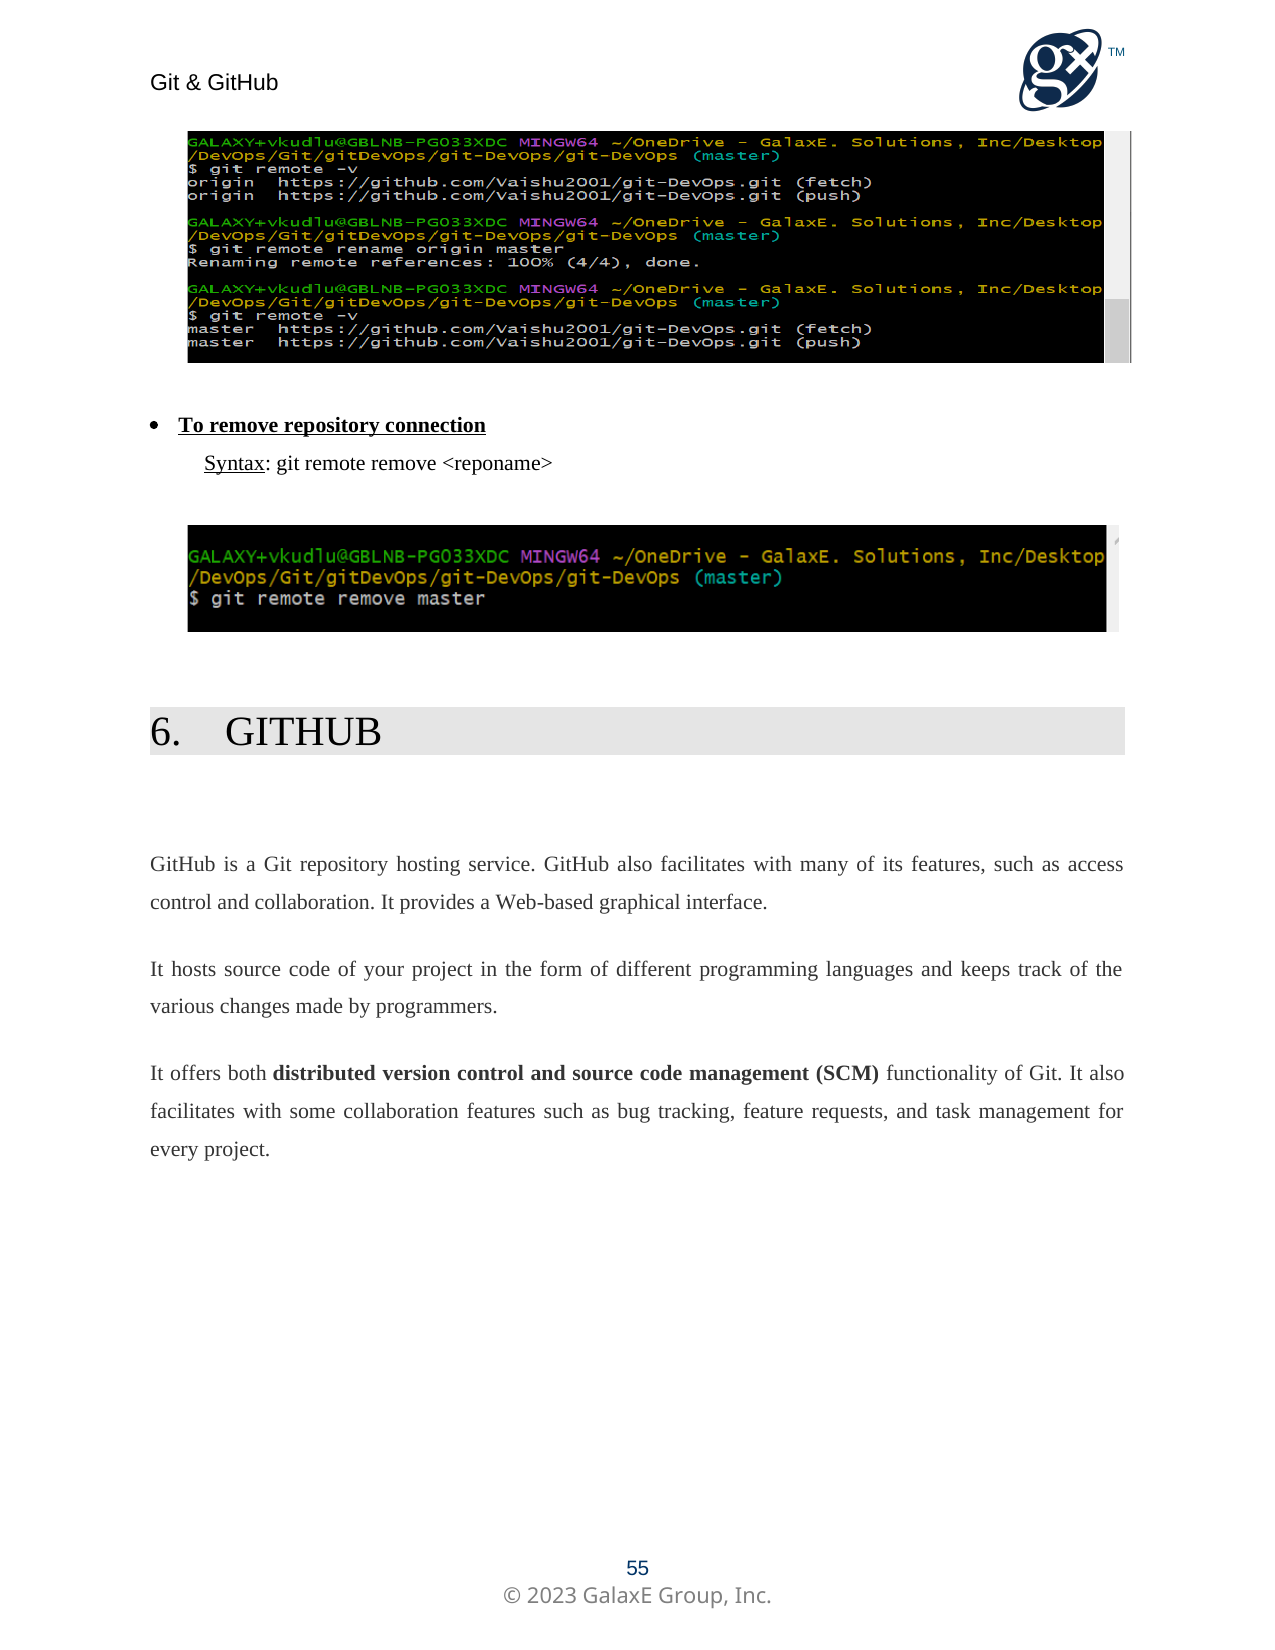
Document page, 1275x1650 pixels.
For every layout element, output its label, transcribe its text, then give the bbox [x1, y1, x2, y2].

list To remove repository connection [150, 412, 1125, 437]
list Syntax: git remote remove <reponame> [187, 450, 1125, 475]
text It hosts source code of your project in the form of different programming languages and keeps track of the various changes made by programmers. [150, 956, 1125, 1019]
list 6. GITHUB [150, 707, 1125, 755]
text GitHub is a Git repository hosting service. GitHub also facilitates with many of its features, such as access control and collaboration. It provides a Web-based graphical interface. [150, 851, 1125, 914]
picture [187, 131, 1132, 363]
picture [1017, 26, 1104, 114]
picture [187, 525, 1119, 632]
text It offers both distributed version control and source code management (SCM) functionality of Git. It also facilitates with some collaboration features such as bug tracking, feature requests, and task management for every project. [150, 1060, 1125, 1161]
